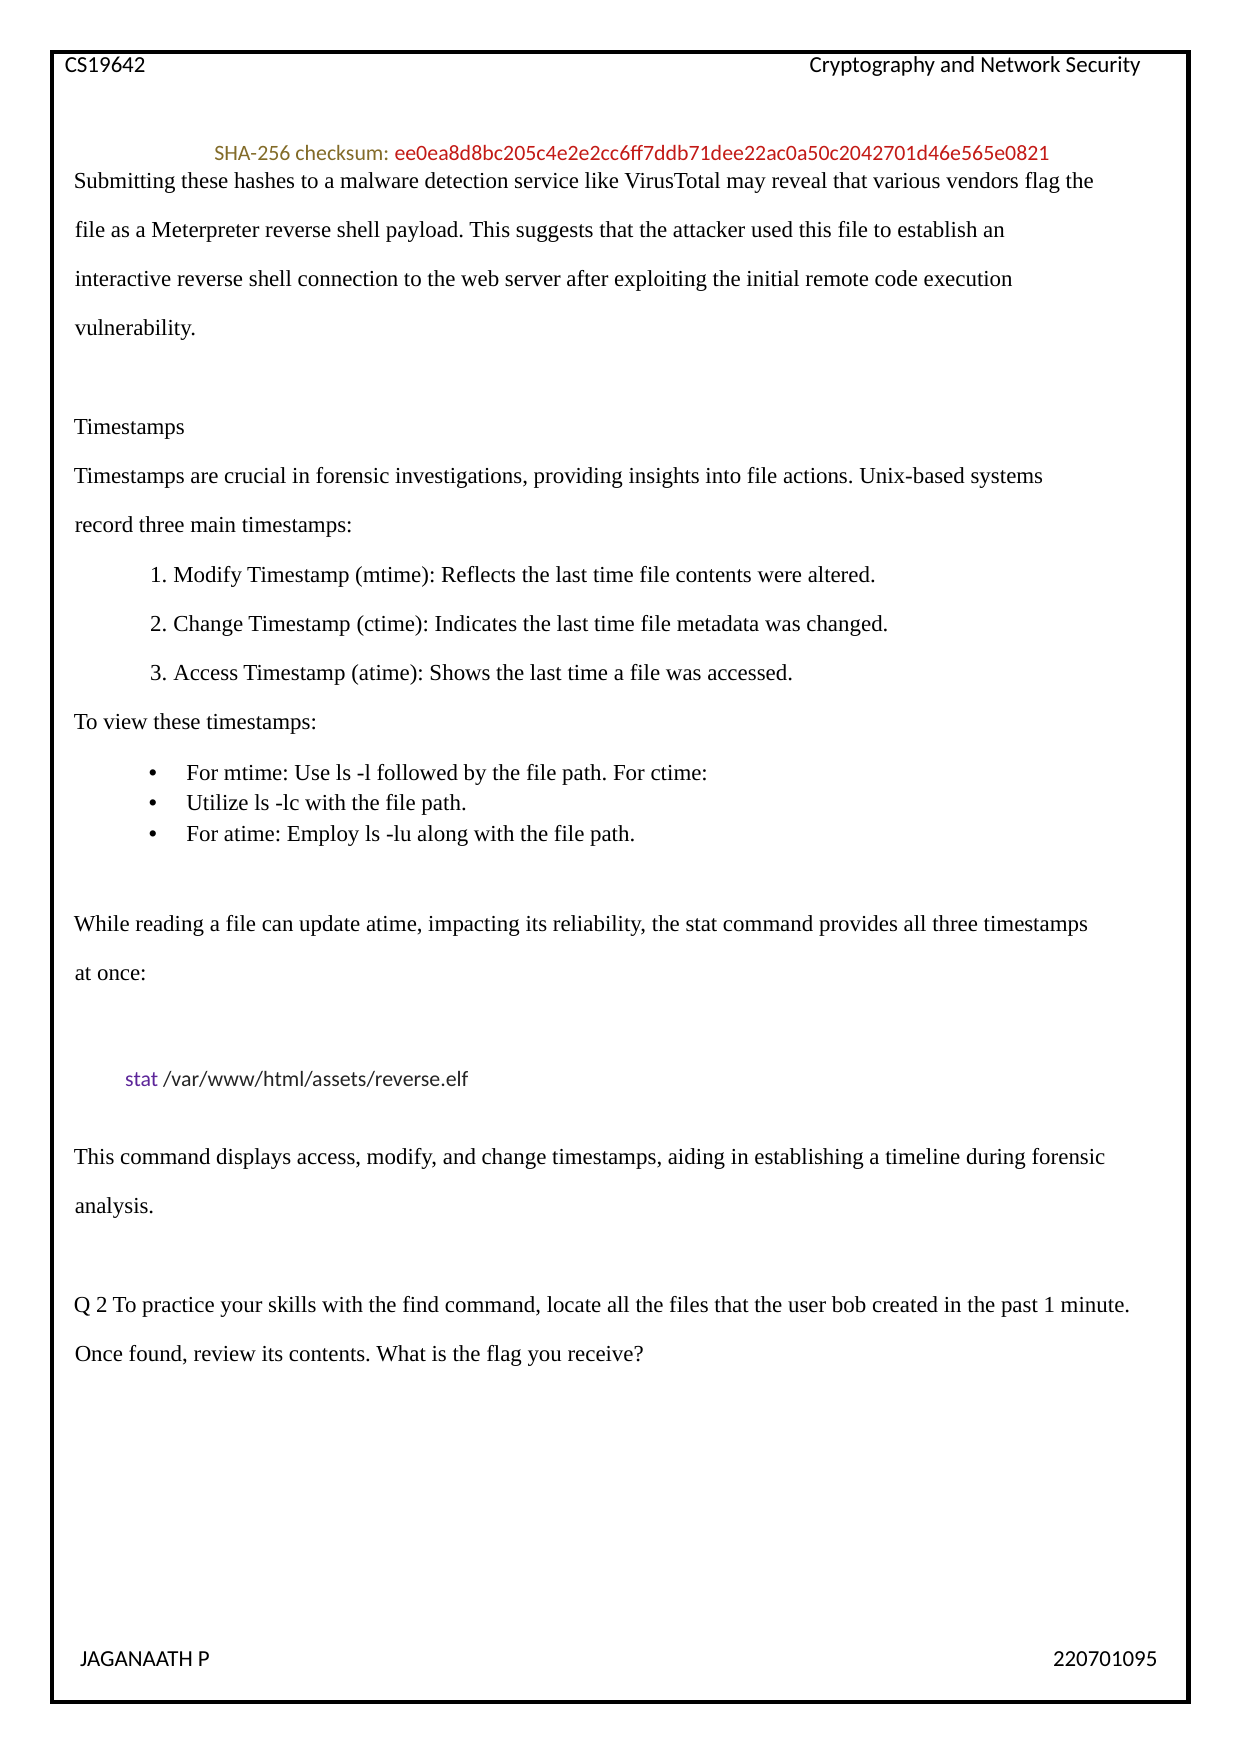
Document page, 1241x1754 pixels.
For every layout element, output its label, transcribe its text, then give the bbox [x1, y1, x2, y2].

list Access Timestamp (atime): Shows the last time a file was accessed. [150, 659, 1166, 686]
text stat /var/www/html/assets/reverse.elf [125, 1065, 1172, 1092]
text Timestamps are crucial in forensic investigations, providing insights into file actions. Unix-based systems record three main timestamps: [73, 462, 1046, 537]
text To view these timestamps: [73, 708, 1166, 735]
list For atime: Employ ls -lu along with the file path. [149, 819, 1166, 846]
list Utilize ls -lc with the file path. [149, 789, 1166, 816]
text Q 2 To practice your skills with the find command, locate all the files that the user bob created in the past 1 minute. Once found, review its contents. What is the flag you receive? [73, 1291, 1133, 1366]
text Submitting these hashes to a malware detection service like VirusTotal may reveal that various vendors flag the file as a Meterpreter reverse shell payload. This suggests that the attacker used this file to establish an interactive reverse shell connection to the web server after exploiting the initial remote code execution vulnerability. [73, 167, 1097, 341]
list Change Timestamp (ctime): Indicates the last time file metadata was changed. [150, 610, 1166, 636]
list Modify Timestamp (mtime): Reflects the last time file contents were altered. [150, 561, 1166, 587]
text SHA-256 checksum: ee0ea8d8bc205c4e2e2cc6ff7ddb71dee22ac0a50c2042701d46e565e0821 [64, 139, 1049, 165]
list For mtime: Use ls -l followed by the file path. For ctime: [149, 759, 1166, 786]
text While reading a file can update atime, impacting its reliability, the stat command provides all three timestamps at once: [73, 910, 1091, 985]
text This command displays access, modify, and change timestamps, aiding in establishing a timeline during forensic analysis. [73, 1143, 1108, 1218]
text Timestamps [73, 413, 1166, 439]
